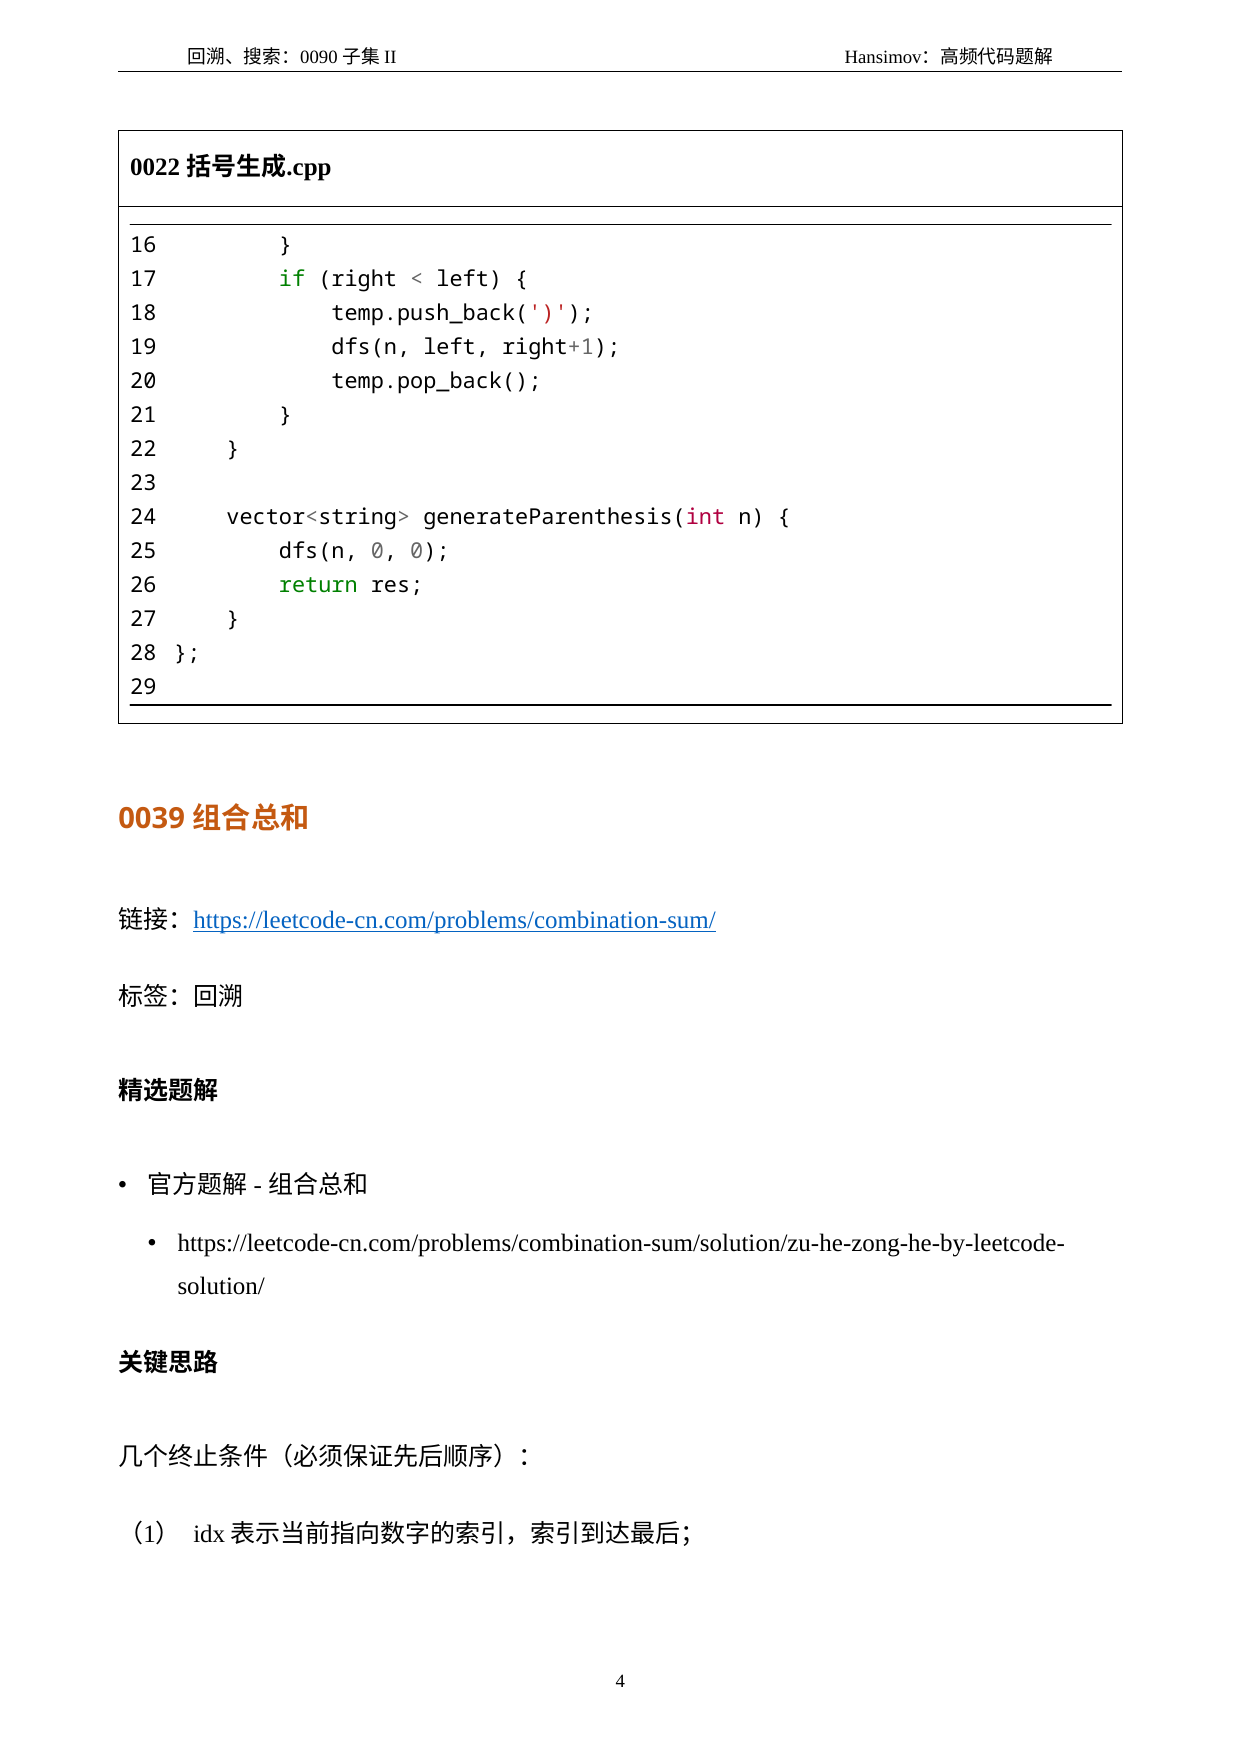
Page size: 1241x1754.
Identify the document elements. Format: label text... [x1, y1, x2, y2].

subtitle 关键思路 [118, 1326, 1097, 1394]
subtitle 精选题解 [118, 1055, 1097, 1123]
text https://leetcode-cn.com/problems/combination-sum/solution/zu-he-zong-he-by-leetcode-solution/ [148, 1226, 1122, 1302]
subtitle 0039 组合总和 [118, 782, 1097, 850]
text 链接：https://leetcode-cn.com/problems/combination-sum/ [118, 884, 1122, 952]
table_header 0022 括号生成.cpp [119, 131, 1122, 206]
text 标签：回溯 [118, 961, 1122, 1029]
text 几个终止条件（必须保证先后顺序）： [118, 1420, 1122, 1488]
list idx表示当前指向数字的索引，索引到达最后； [118, 1497, 1122, 1565]
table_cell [119, 207, 1122, 723]
text 官方题解 - 组合总和 [118, 1149, 1122, 1217]
